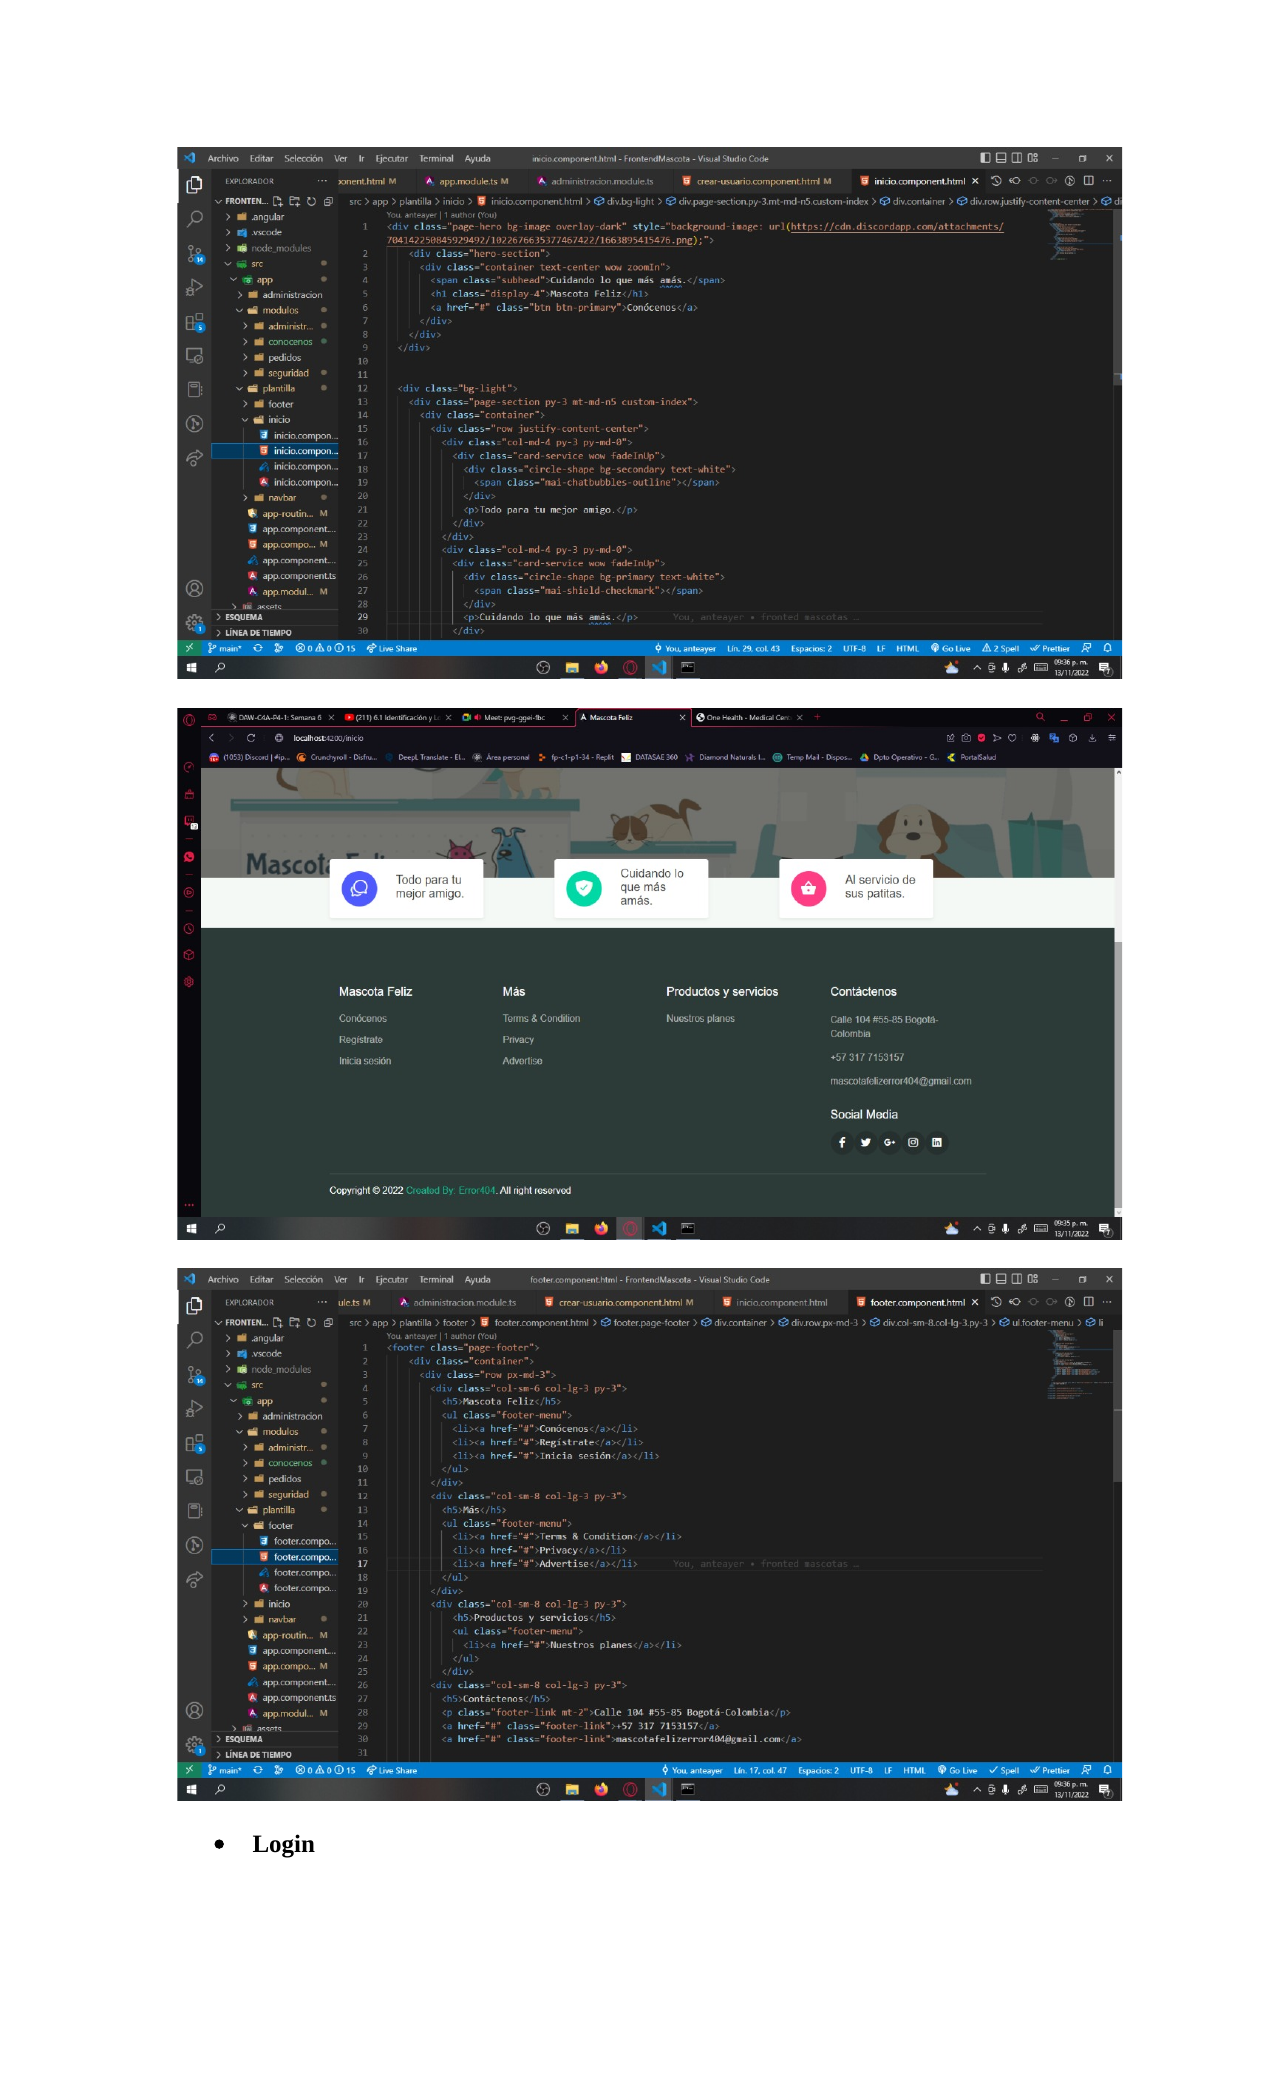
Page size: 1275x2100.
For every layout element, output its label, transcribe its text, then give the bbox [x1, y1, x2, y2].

list Login [215, 1829, 1098, 1858]
picture [177, 1268, 1123, 1801]
picture [177, 147, 1123, 679]
picture [177, 708, 1123, 1240]
